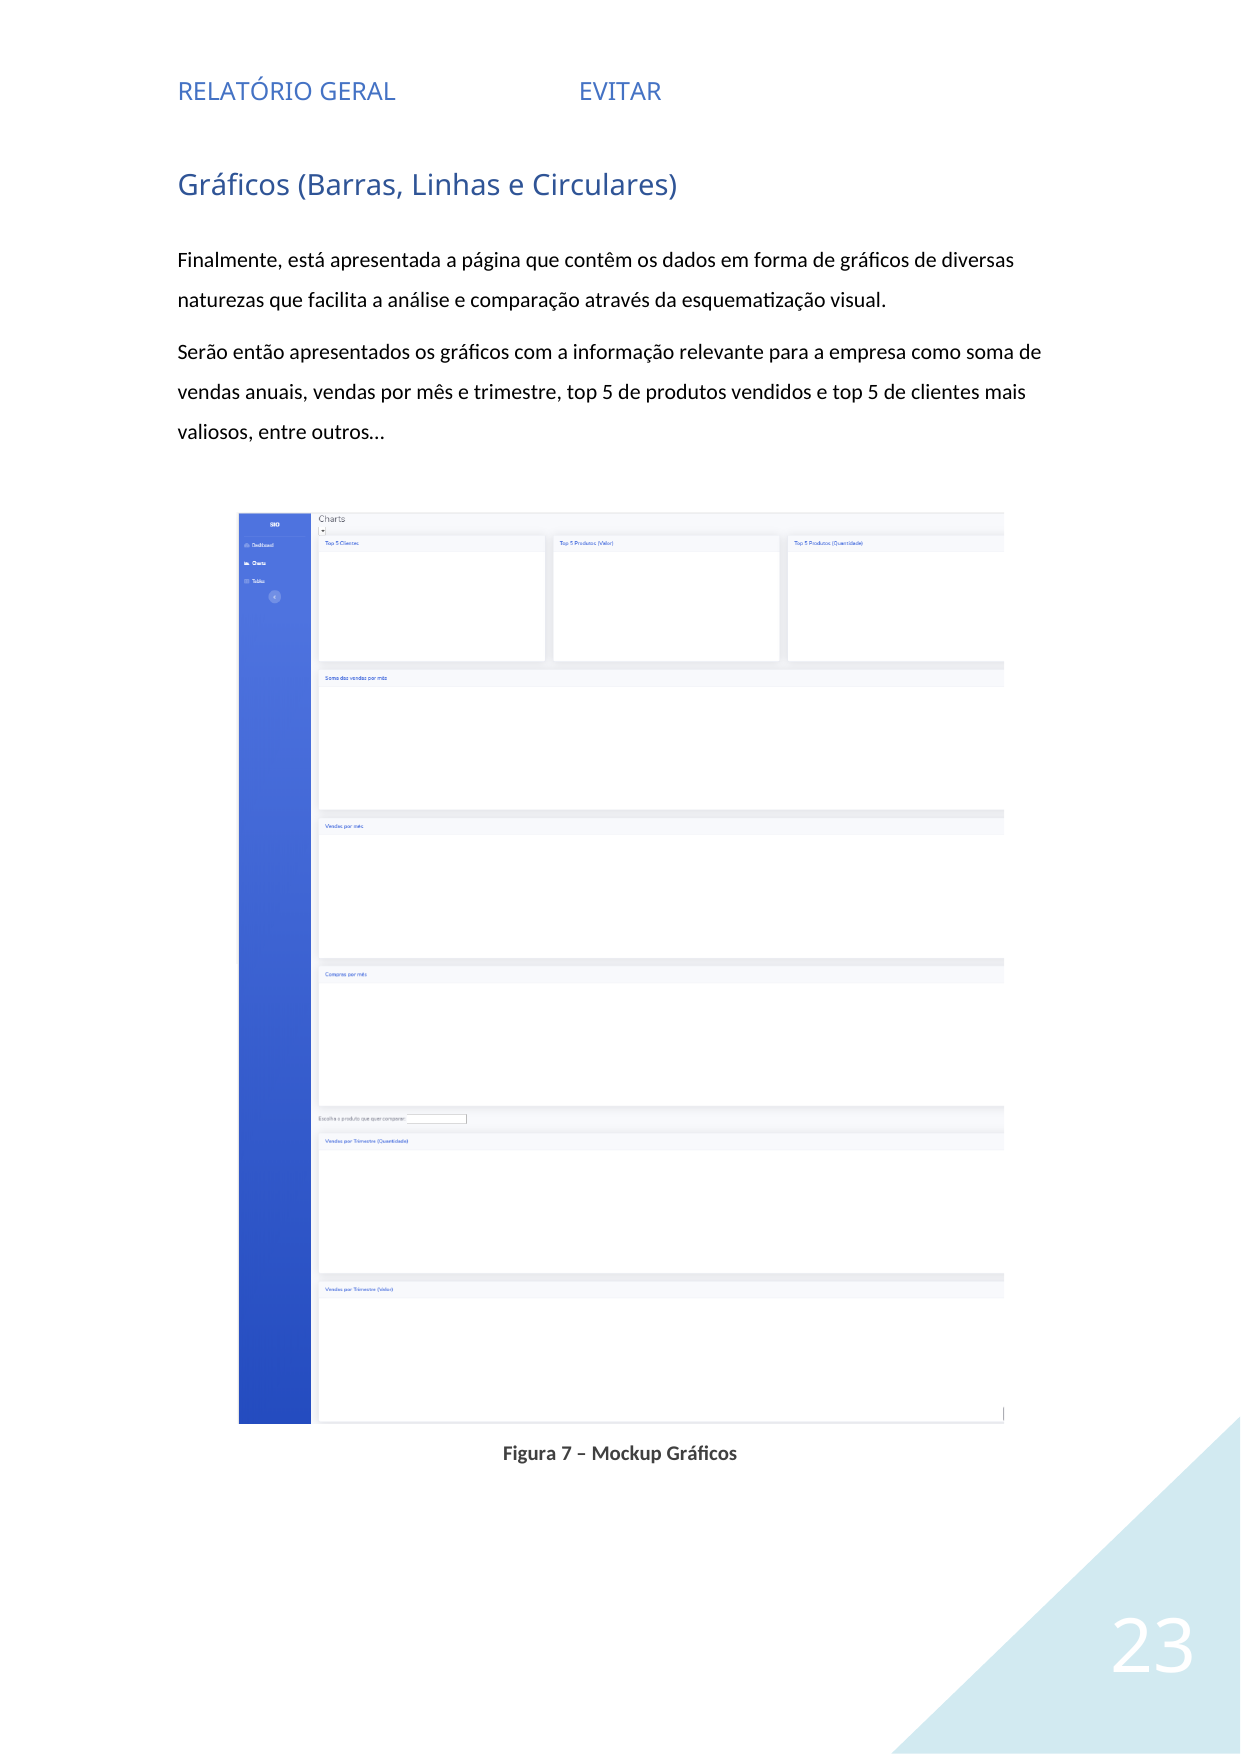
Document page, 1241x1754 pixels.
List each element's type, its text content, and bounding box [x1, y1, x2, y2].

text Finalmente, está apresentada a página que contêm os dados em forma de gráficos de diversas naturezas que facilita a análise e comparação através da esquematização visual. [177, 246, 1063, 312]
text Serão então apresentados os gráficos com a informação relevante para a empresa como soma de vendas anuais, vendas por mês e trimestre, top 5 de produtos vendidos e top 5 de clientes mais valiosos, entre outros… [177, 338, 1063, 445]
picture [236, 512, 1005, 1426]
subtitle Gráficos (Barras, Linhas e Circulares) [177, 164, 1063, 204]
